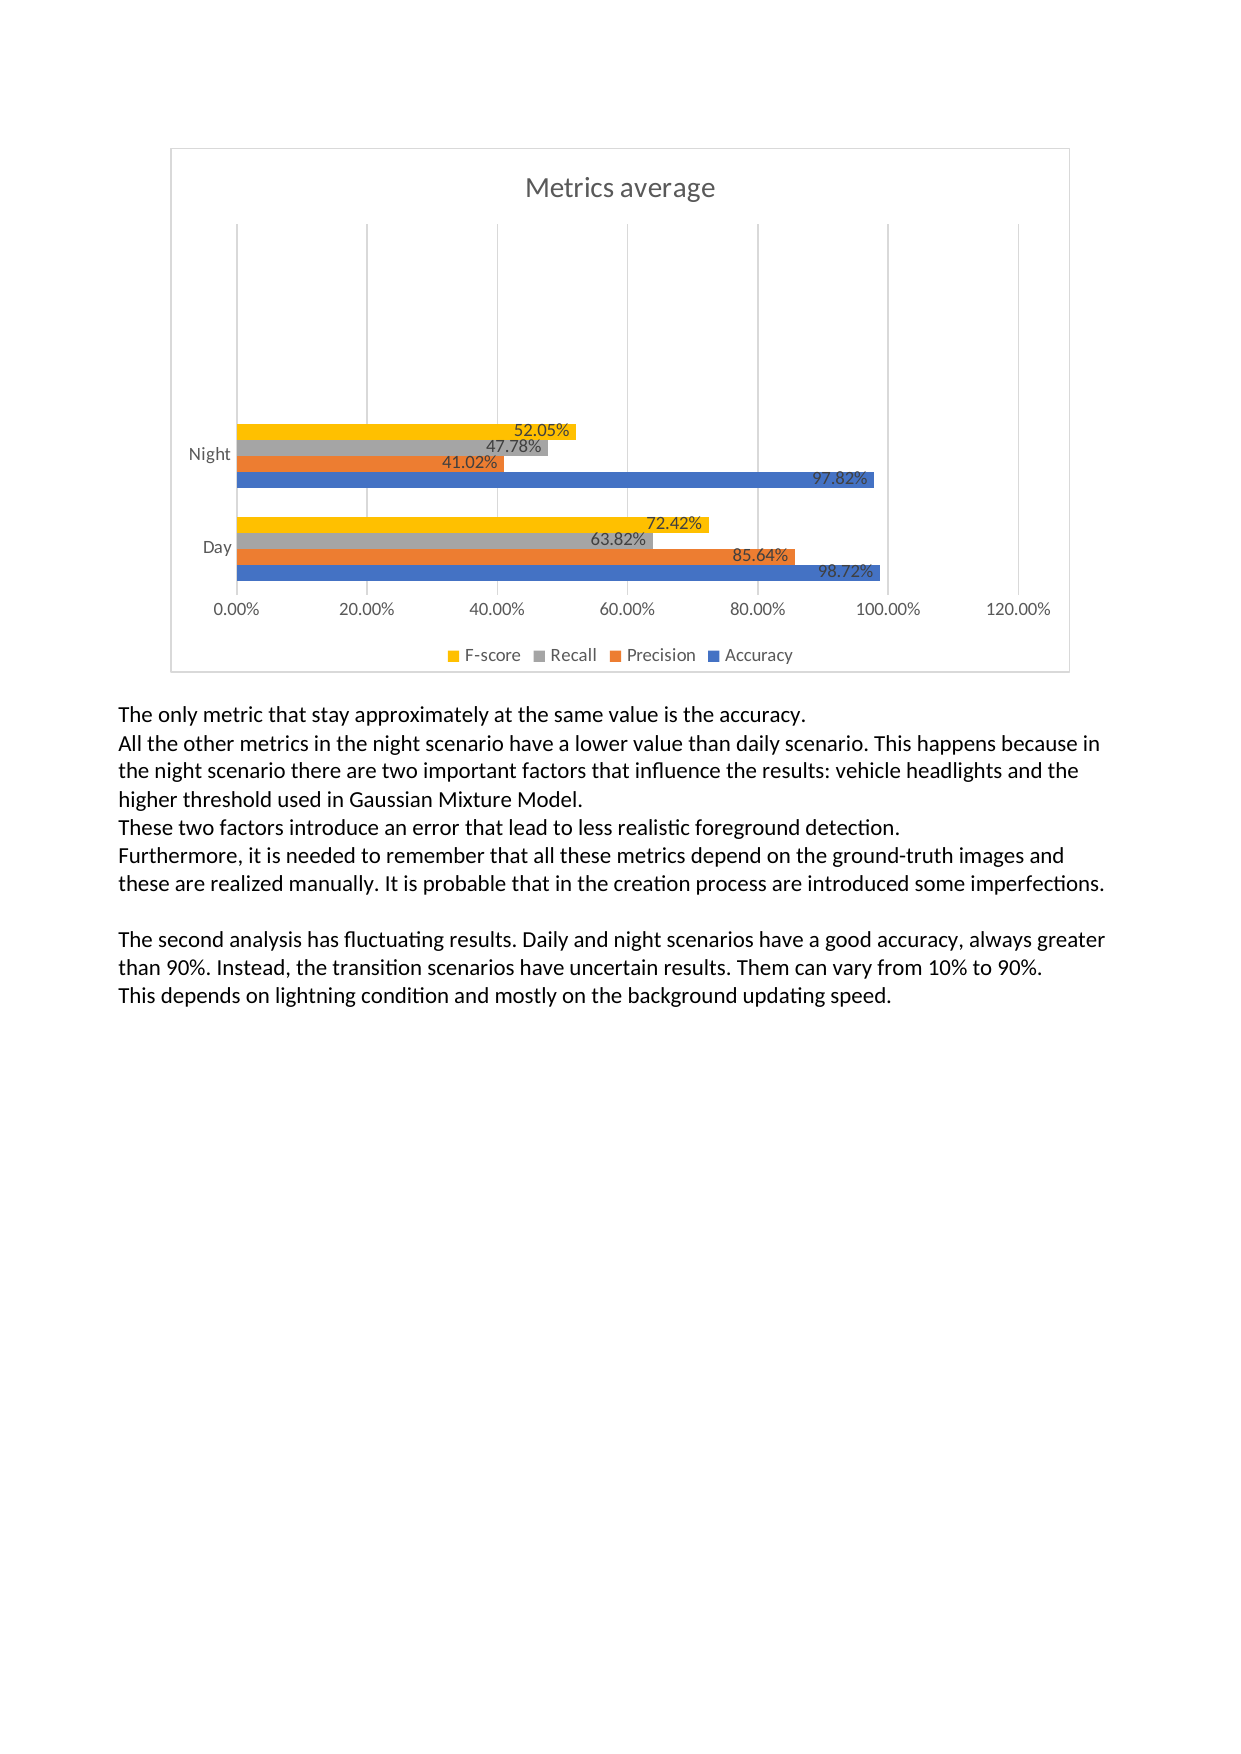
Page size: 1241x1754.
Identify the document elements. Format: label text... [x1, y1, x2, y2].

text The only metric that stay approximately at the same value is the accuracy. [118, 701, 1122, 729]
text Furthermore, it is needed to remember that all these metrics depend on the ground-truth images and these are realized manually. It is probable that in the creation process are introduced some imperfections. [118, 841, 1122, 897]
text This depends on lightning condition and mostly on the background updating speed. [118, 981, 1122, 1009]
text All the other metrics in the night scenario have a lower value than daily scenario. This happens because in the night scenario there are two important factors that influence the results: vehicle headlights and the higher threshold used in Gaussian Mixture Model. These two factors introduce an error that lead to less realistic foreground detection. [118, 729, 1122, 841]
text The second analysis has fluctuating results. Daily and night scenarios have a good accuracy, always greater than 90%. Instead, the transition scenarios have uncertain results. Them can vary from 10% to 90%. [118, 925, 1122, 981]
